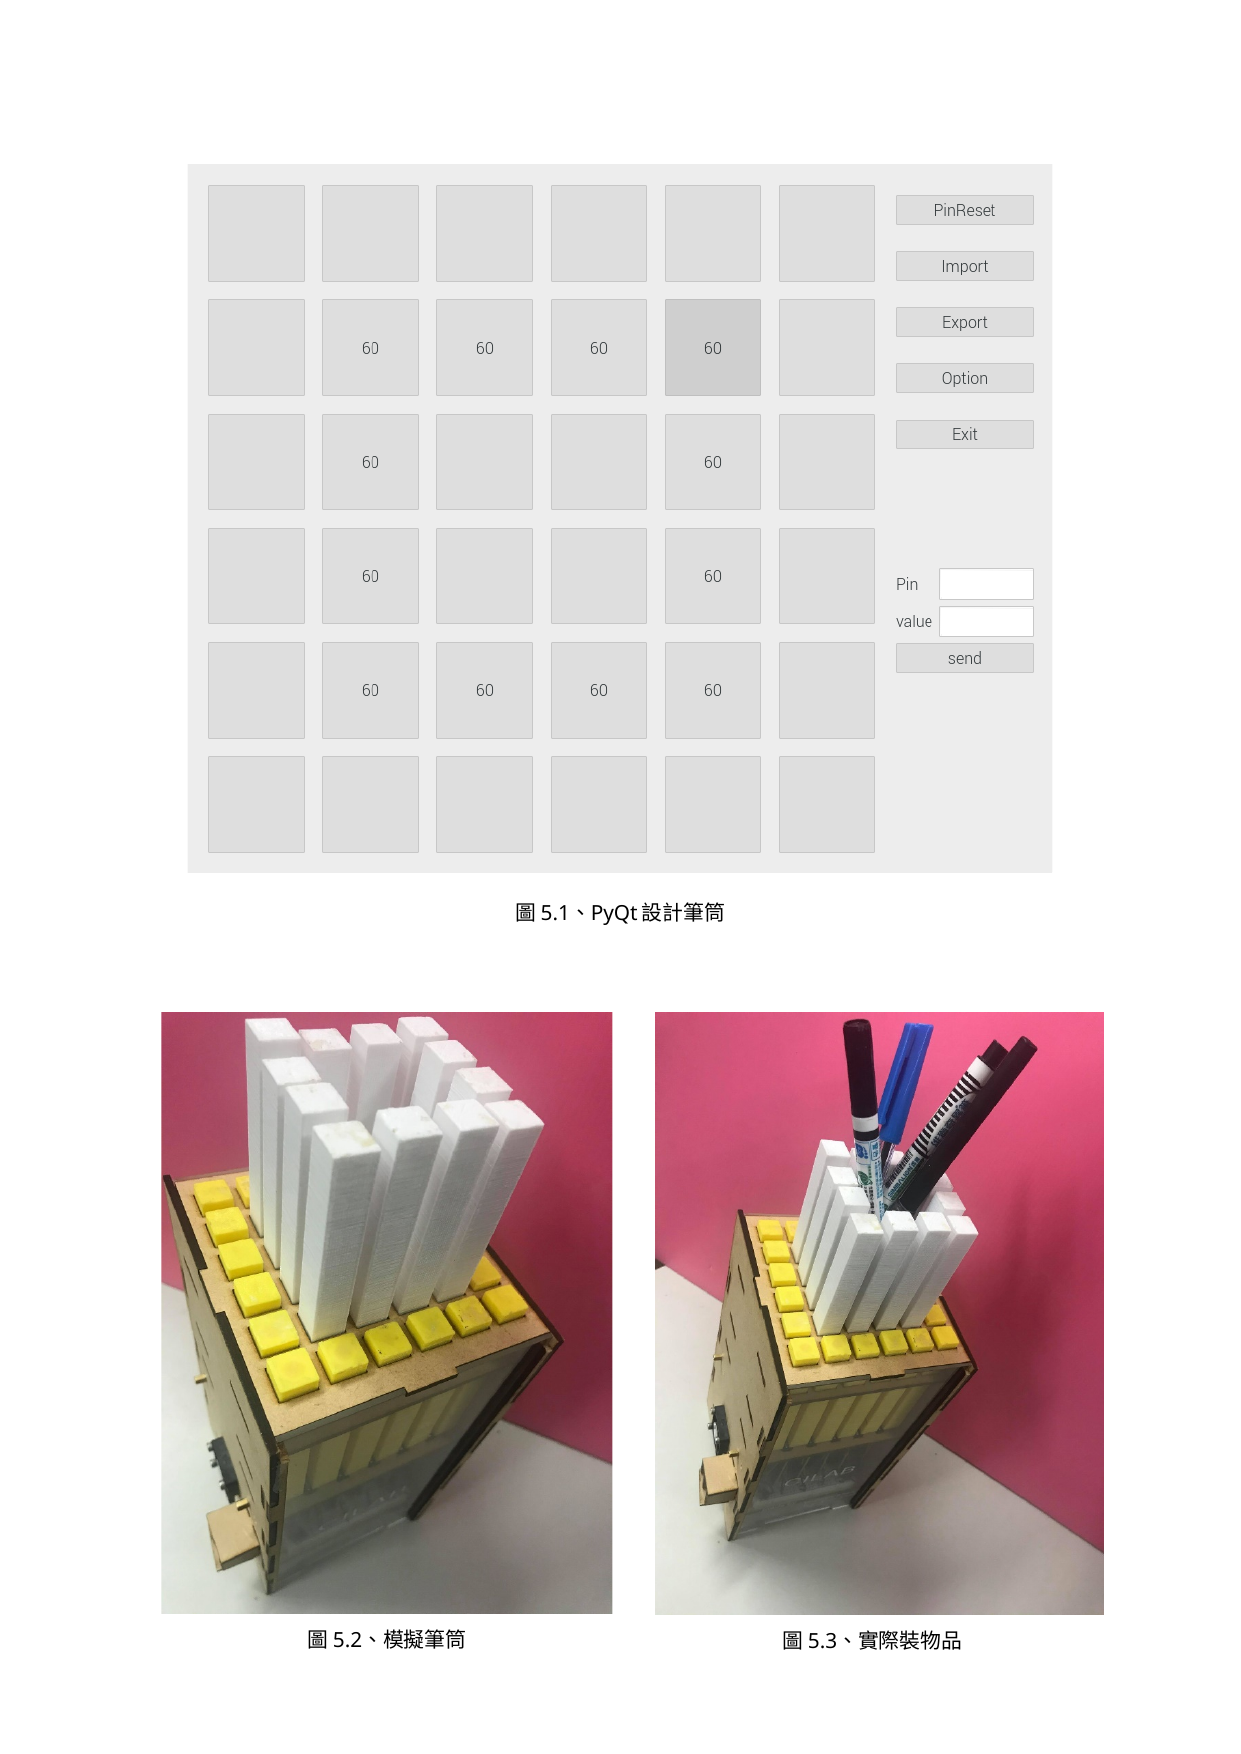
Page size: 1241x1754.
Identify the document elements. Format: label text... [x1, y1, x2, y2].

picture [187, 164, 1053, 873]
text 圖5.1、PyQt設計筆筒 [187, 892, 1053, 930]
picture [655, 1012, 1104, 1615]
picture [161, 1012, 613, 1614]
